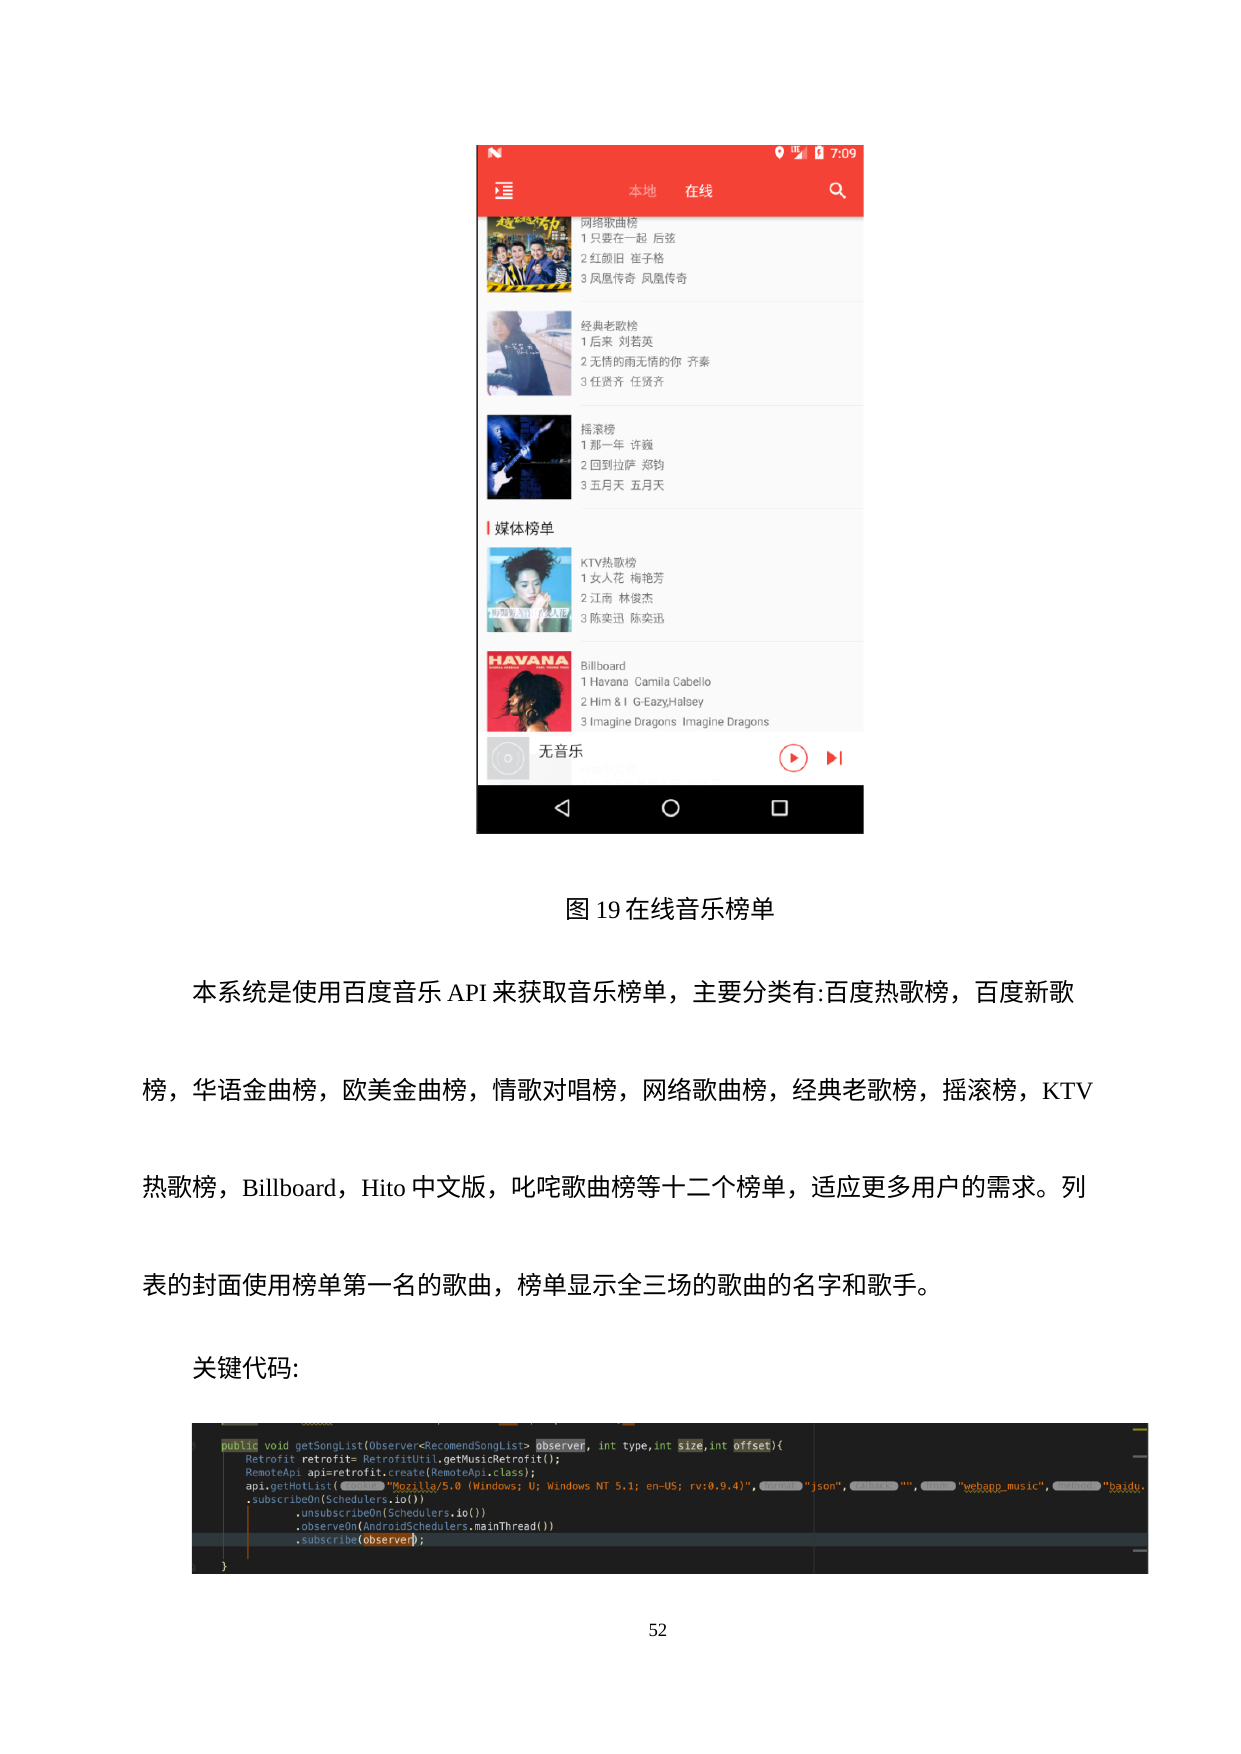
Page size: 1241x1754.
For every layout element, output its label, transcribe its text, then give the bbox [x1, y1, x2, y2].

picture [191, 1423, 1149, 1574]
text 本系统是使用百度音乐API来获取音乐榜单，主要分类有:百度热歌榜，百度新歌榜，华语金曲榜，欧美金曲榜，情歌对唱榜，网络歌曲榜，经典老歌榜，摇滚榜，KTV 热歌榜，Billboard，Hito中文版，叱咤歌曲榜等十二个榜单，适应更多用户的需求。列表的封面使用榜单第一名的歌曲，榜单显示全三场的歌曲的名字和歌手。 [142, 958, 1098, 1316]
text 关键代码: [142, 1334, 1098, 1399]
text 图 19在线音乐榜单 [192, 875, 1098, 940]
picture [476, 145, 864, 834]
